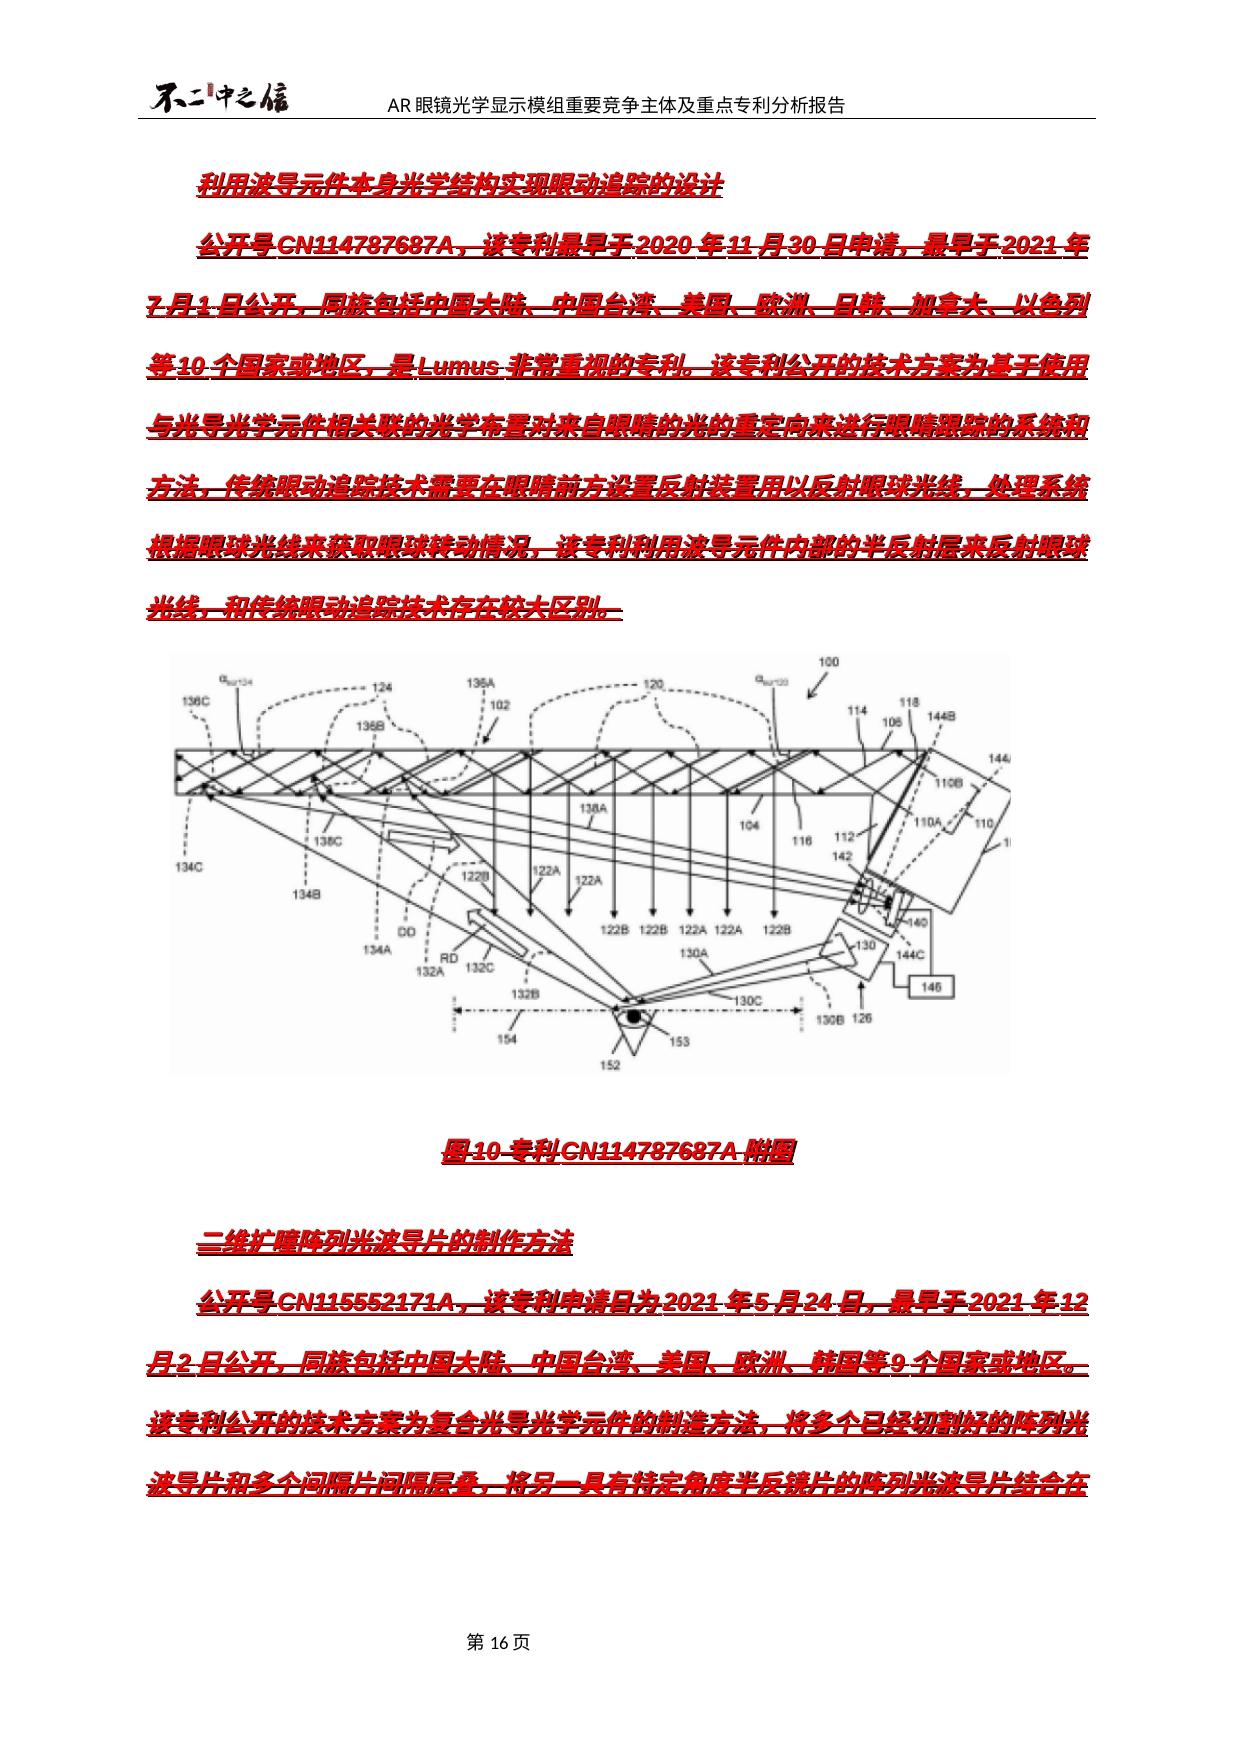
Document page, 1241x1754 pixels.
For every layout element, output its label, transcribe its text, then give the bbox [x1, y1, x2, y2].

text 公开号CN114787687A，该专利最早于2020年11月30日申请，最早于2021年7月1日公开，同族包括中国大陆、中国台湾、美国、欧洲、日韩、加拿大、以色列等10个国家或地区，是Lumus非常重视的专利。该专利公开的技术方案为基于使用与光导光学元件相关联的光学布置对来自眼睛的光的重定向来进行眼睛跟踪的系统和方法，传统眼动追踪技术需要在眼睛前方设置反射装置用以反射眼球光线，处理系统根据眼球光线来获取眼球转动情况，该专利利用波导元件内部的半反射层来反射眼球光线，和传统眼动追踪技术存在较大区别。 [146, 317, 1087, 367]
text 公开号CN114787687A，该专利最早于2020年11月30日申请，最早于2021年7月1日公开，同族包括中国大陆、中国台湾、美国、欧洲、日韩、加拿大、以色列等10个国家或地区，是Lumus非常重视的专利。该专利公开的技术方案为基于使用与光导光学元件相关联的光学布置对来自眼睛的光的重定向来进行眼睛跟踪的系统和方法，传统眼动追踪技术需要在眼睛前方设置反射装置用以反射眼球光线，处理系统根据眼球光线来获取眼球转动情况，该专利利用波导元件内部的半反射层来反射眼球光线，和传统眼动追踪技术存在较大区别。 [146, 499, 1087, 548]
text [146, 1496, 1087, 1511]
text 利用波导元件本身光学结构实现眼动追踪的设计 [146, 152, 1087, 212]
picture [139, 70, 299, 118]
text 二维扩瞳阵列光波导片的制作方法 [146, 1209, 1087, 1270]
picture [139, 119, 299, 126]
text 公开号CN114787687A，该专利最早于2020年11月30日申请，最早于2021年7月1日公开，同族包括中国大陆、中国台湾、美国、欧洲、日韩、加拿大、以色列等10个国家或地区，是Lumus非常重视的专利。该专利公开的技术方案为基于使用与光导光学元件相关联的光学布置对来自眼睛的光的重定向来进行眼睛跟踪的系统和方法，传统眼动追踪技术需要在眼睛前方设置反射装置用以反射眼球光线，处理系统根据眼球光线来获取眼球转动情况，该专利利用波导元件内部的半反射层来反射眼球光线，和传统眼动追踪技术存在较大区别。 [146, 378, 1087, 427]
list 图 10 专利CN114787687A附图 [146, 1119, 1087, 1179]
text 公开号CN114787687A，该专利最早于2020年11月30日申请，最早于2021年7月1日公开，同族包括中国大陆、中国台湾、美国、欧洲、日韩、加拿大、以色列等10个国家或地区，是Lumus非常重视的专利。该专利公开的技术方案为基于使用与光导光学元件相关联的光学布置对来自眼睛的光的重定向来进行眼睛跟踪的系统和方法，传统眼动追踪技术需要在眼睛前方设置反射装置用以反射眼球光线，处理系统根据眼球光线来获取眼球转动情况，该专利利用波导元件内部的半反射层来反射眼球光线，和传统眼动追踪技术存在较大区别。 [146, 212, 1087, 306]
text 公开号CN114787687A，该专利最早于2020年11月30日申请，最早于2021年7月1日公开，同族包括中国大陆、中国台湾、美国、欧洲、日韩、加拿大、以色列等10个国家或地区，是Lumus非常重视的专利。该专利公开的技术方案为基于使用与光导光学元件相关联的光学布置对来自眼睛的光的重定向来进行眼睛跟踪的系统和方法，传统眼动追踪技术需要在眼睛前方设置反射装置用以反射眼球光线，处理系统根据眼球光线来获取眼球转动情况，该专利利用波导元件内部的半反射层来反射眼球光线，和传统眼动追踪技术存在较大区别。 [146, 559, 1087, 635]
text 公开号CN114787687A，该专利最早于2020年11月30日申请，最早于2021年7月1日公开，同族包括中国大陆、中国台湾、美国、欧洲、日韩、加拿大、以色列等10个国家或地区，是Lumus非常重视的专利。该专利公开的技术方案为基于使用与光导光学元件相关联的光学布置对来自眼睛的光的重定向来进行眼睛跟踪的系统和方法，传统眼动追踪技术需要在眼睛前方设置反射装置用以反射眼球光线，处理系统根据眼球光线来获取眼球转动情况，该专利利用波导元件内部的半反射层来反射眼球光线，和传统眼动追踪技术存在较大区别。 [146, 439, 1087, 488]
picture [145, 635, 1011, 1098]
